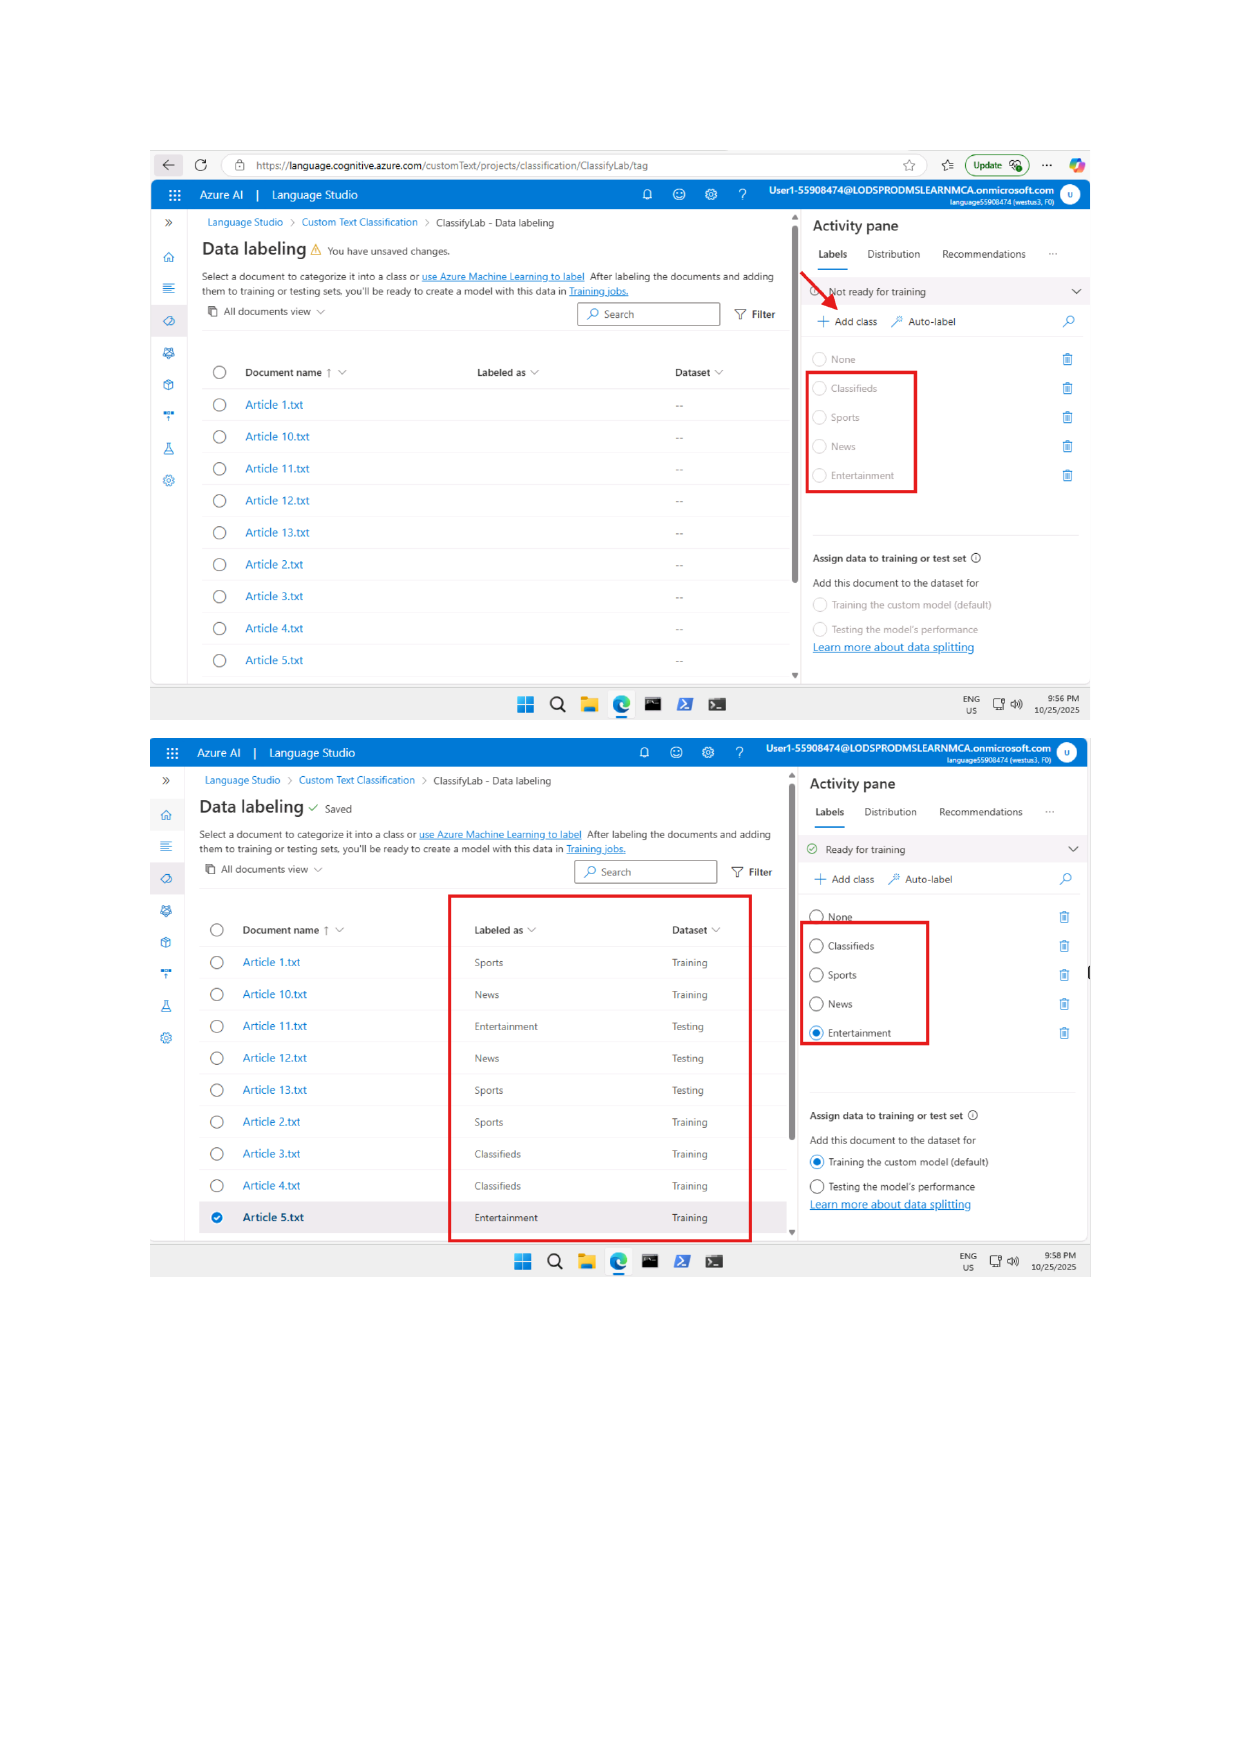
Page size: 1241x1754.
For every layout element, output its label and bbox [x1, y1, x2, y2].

picture [150, 150, 1091, 720]
picture [150, 738, 1091, 1277]
